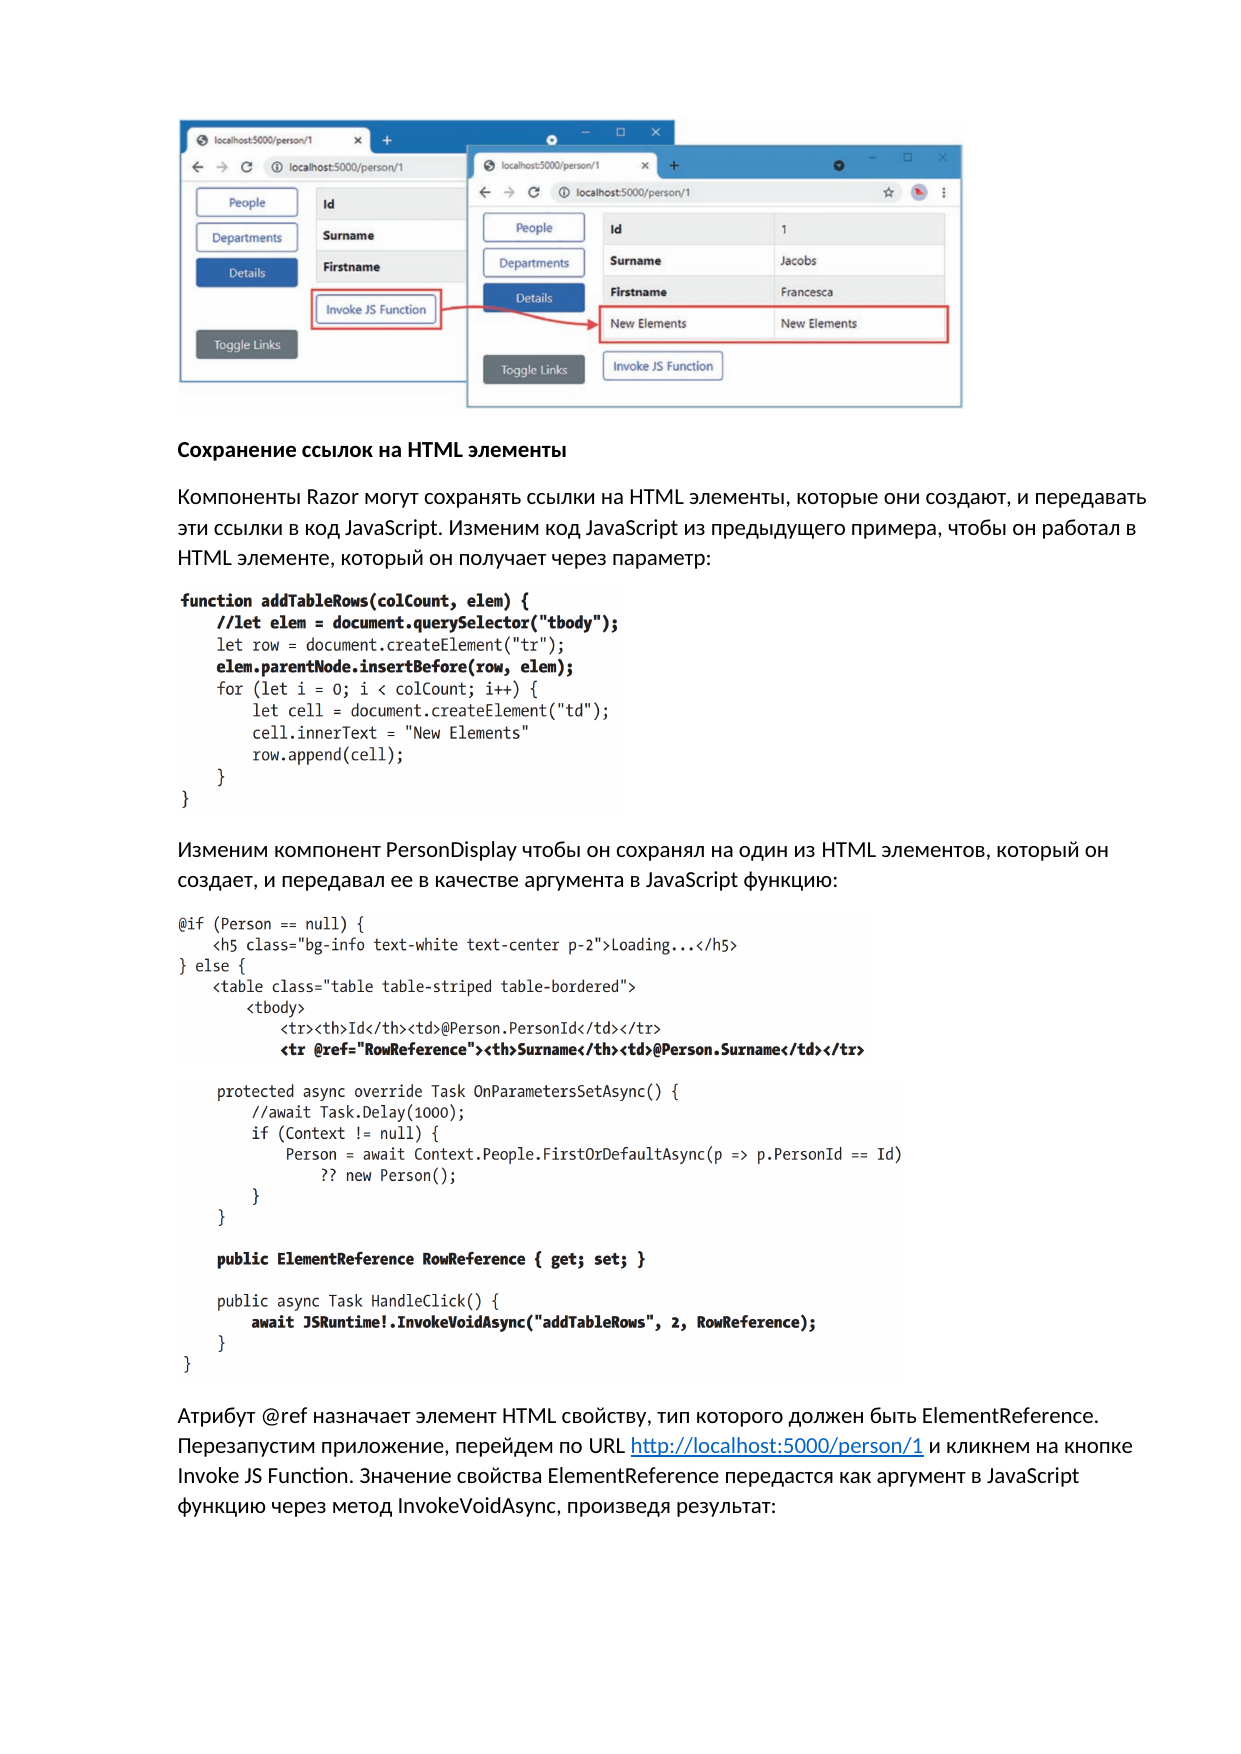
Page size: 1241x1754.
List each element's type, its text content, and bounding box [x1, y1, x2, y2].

picture [177, 1081, 907, 1382]
text Изменим компонент PersonDisplay чтобы он сохранял на один из HTML элементов, который он создает, и передавал ее в качестве аргумента в JavaScript функцию: [177, 835, 1152, 894]
text Компоненты Razor могут сохранять ссылки на HTML элементы, которые они создают, и передавать эти ссылки в код JavaScript. Изменим код JavaScript из предыдущего примера, чтобы он работал в HTML элементе, который он получает через параметр: [177, 482, 1152, 571]
text Сохранение ссылок на HTML элементы [177, 436, 1152, 463]
picture [177, 912, 872, 1063]
text Атрибут @ref назначает элемент HTML свойству, тип которого должен быть ElementReference. Перезапустим приложение, перейдем по URL http://localhost:5000/person/1 и кликнем на кнопке Invoke JS Function. Значение свойства ElementReference передастся как аргумент в JavaScript функцию через метод InvokeVoidAsync, произведя результат: [177, 1401, 1152, 1519]
picture [177, 589, 624, 817]
picture [177, 118, 967, 417]
